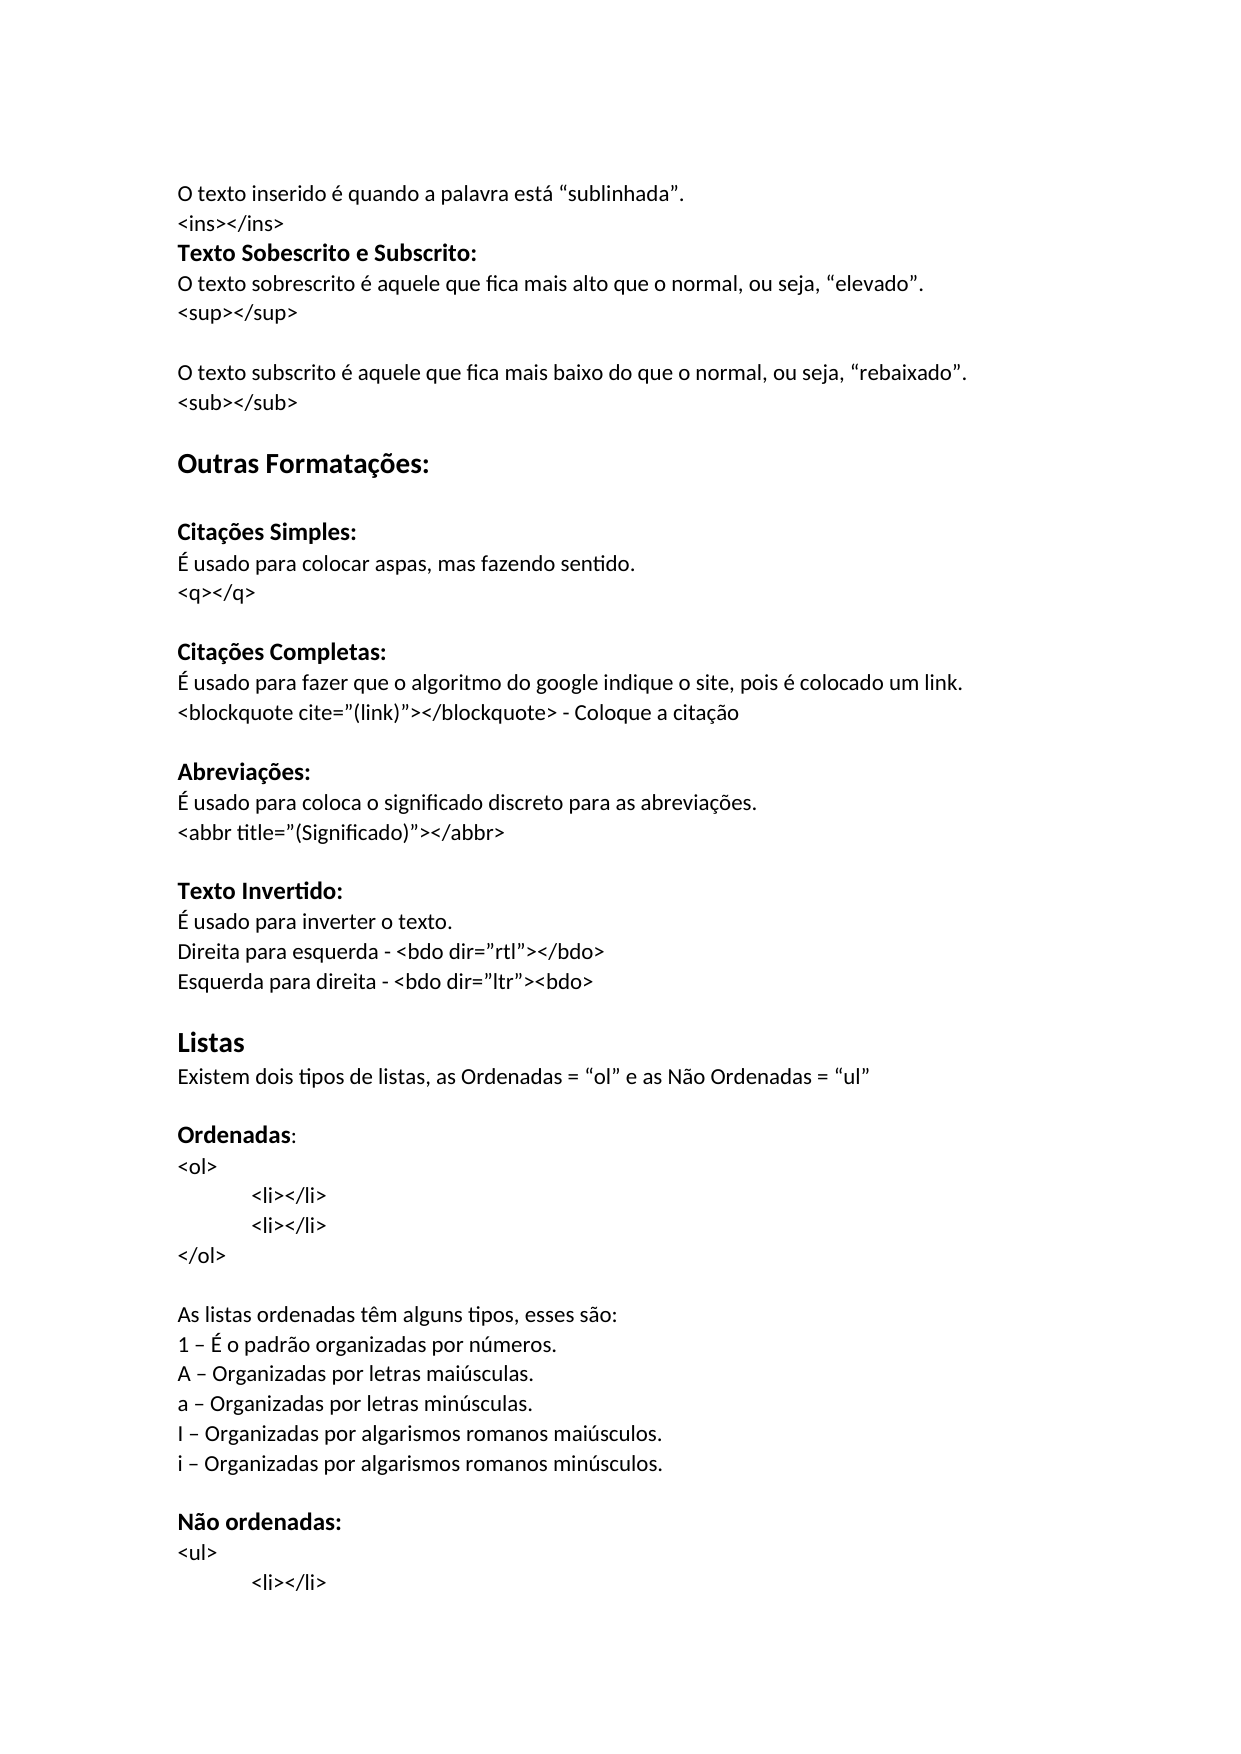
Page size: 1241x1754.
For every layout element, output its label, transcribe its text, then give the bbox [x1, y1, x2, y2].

text <ul> [177, 1537, 1063, 1567]
text <li></li> [177, 1180, 1063, 1209]
text <li></li> [177, 1567, 1063, 1596]
text Listas Existem dois tipos de listas, as Ordenadas = “ol” e as Não Ordenadas = “ul” [177, 1024, 1063, 1090]
text O texto inserido é quando a palavra está “sublinhada”. <ins></ins> [177, 177, 1063, 237]
text As listas ordenadas têm alguns tipos, esses são: 1 – É o padrão organizadas por números. A – Organizadas por letras maiúsculas. a – Organizadas por letras minúsculas. I – Organizadas por algarismos romanos maiúsculos. i – Organizadas por algarismos romanos minúsculos. [177, 1298, 1063, 1477]
text Citações Simples: [177, 517, 1063, 547]
text Ordenadas: <ol> [177, 1119, 1063, 1180]
text Não ordenadas: [177, 1506, 1063, 1537]
text Texto Invertido: É usado para inverter o texto. Direita para esquerda - <bdo dir=”rtl”></bdo> Esquerda para direita - <bdo dir=”ltr”><bdo> [177, 875, 1063, 995]
text O texto sobrescrito é aquele que fica mais alto que o normal, ou seja, “elevado”. <sup></sup> [177, 267, 1063, 327]
text É usado para fazer que o algoritmo do google indique o site, pois é colocado um link. <blockquote cite=”(link)”></blockquote> - Coloque a citação [177, 667, 1063, 726]
text É usado para colocar aspas, mas fazendo sentido. <q></q> [177, 547, 1063, 606]
text <li></li> [177, 1209, 1063, 1239]
text É usado para coloca o significado discreto para as abreviações. <abbr title=”(Significado)”></abbr> [177, 786, 1063, 846]
text Texto Sobescrito e Subscrito: [177, 237, 1063, 267]
text Abreviações: [177, 756, 1063, 786]
text </ol> [177, 1239, 1063, 1269]
text Citações Completas: [177, 636, 1063, 667]
text O texto subscrito é aquele que fica mais baixo do que o normal, ou seja, “rebaixado”. <sub></sub> [177, 356, 1063, 416]
text Outras Formatações: [177, 445, 1063, 481]
